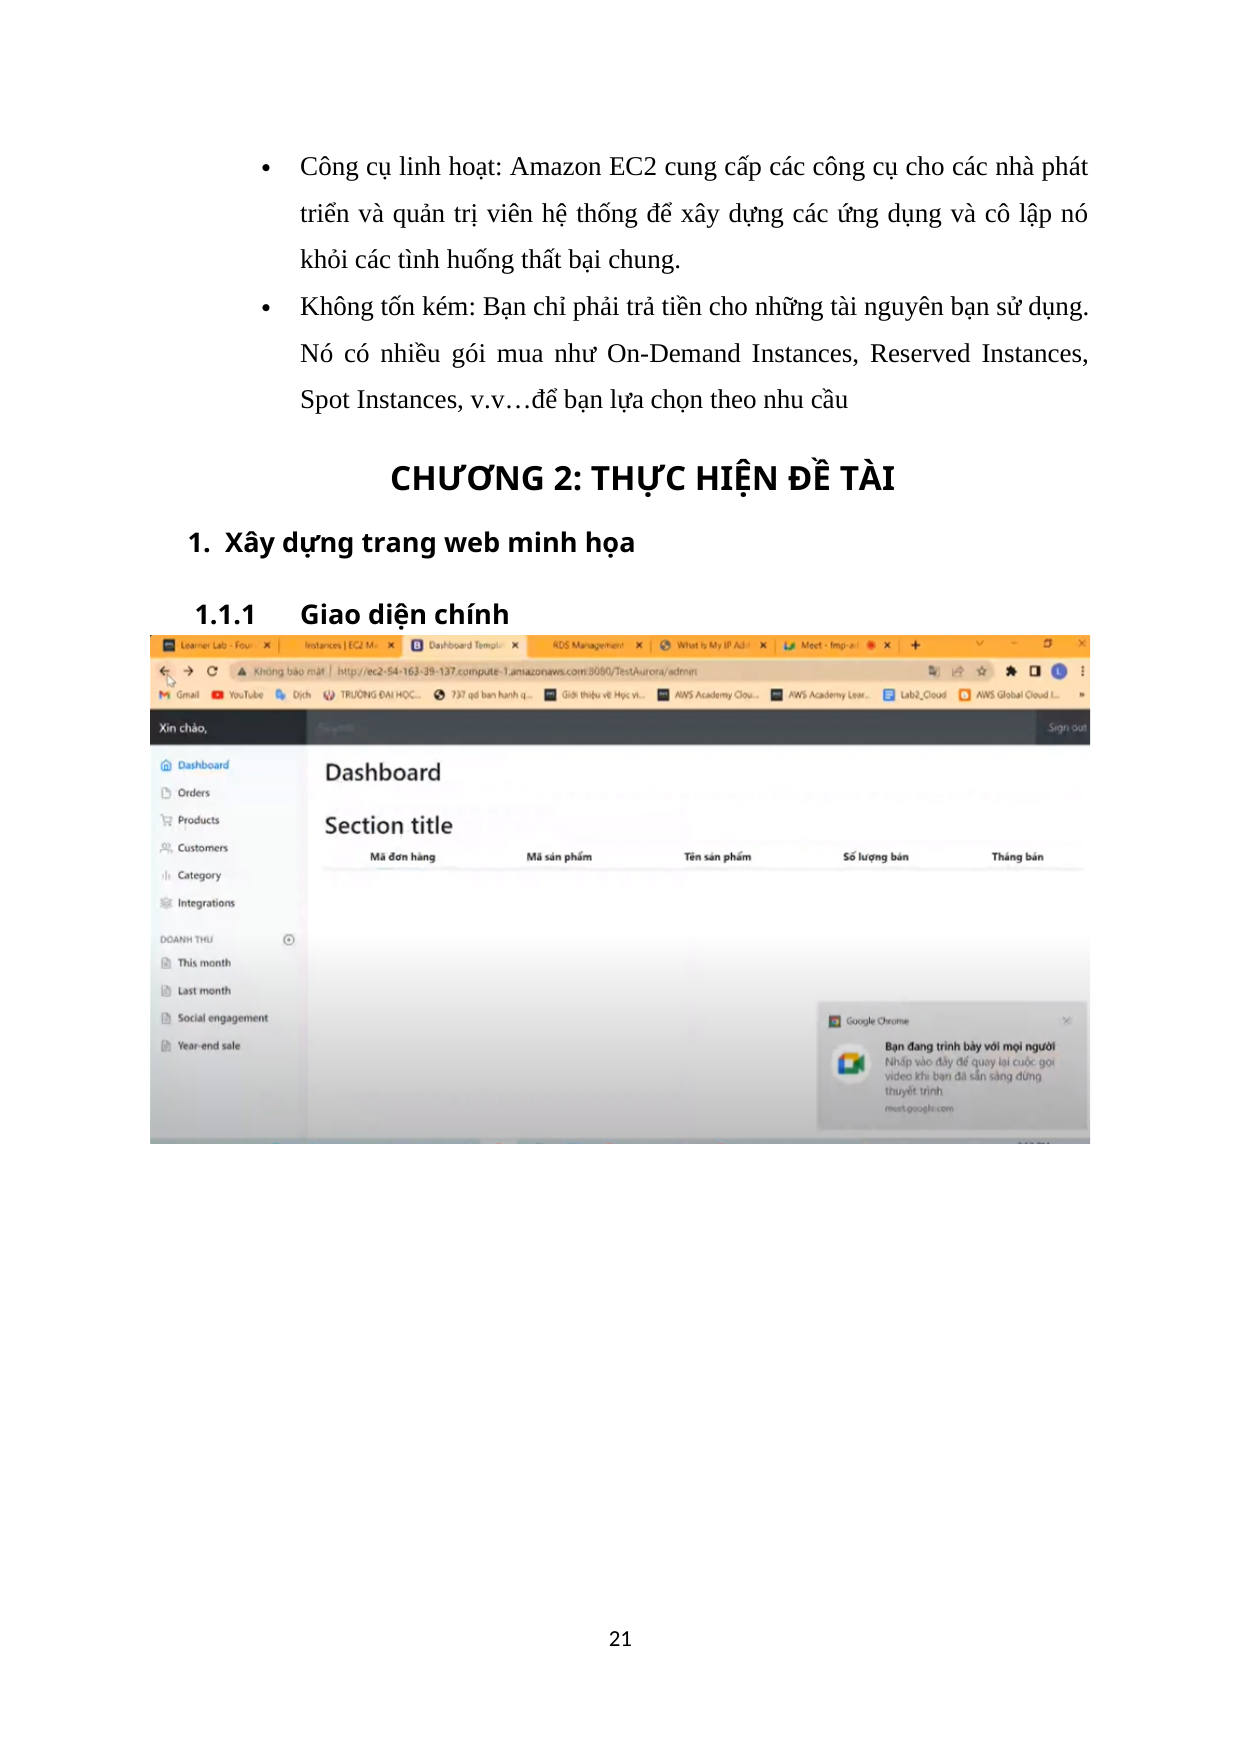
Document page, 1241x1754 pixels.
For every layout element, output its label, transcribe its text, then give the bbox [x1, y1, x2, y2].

subtitle Giao diện chính [194, 595, 1090, 632]
list Công cụ linh hoạt: Amazon EC2 cung cấp các công cụ cho các nhà phát triển và quản trị viên hệ thống để xây dựng các ứng dụng và cô lập nó khỏi các tình huống thất bại chung. [262, 150, 1090, 274]
subtitle CHƯƠNG 2: THỰC HIỆN ĐỀ TÀI [195, 455, 1090, 500]
list Không tốn kém: Bạn chỉ phải trả tiền cho những tài nguyên bạn sử dụng. Nó có nhiều gói mua như On-Demand Instances, Reserved Instances, Spot Instances, v.v…để bạn lựa chọn theo nhu cầu [262, 290, 1090, 414]
picture [150, 635, 1091, 1144]
list Xây dựng trang web minh họa [187, 523, 1090, 560]
